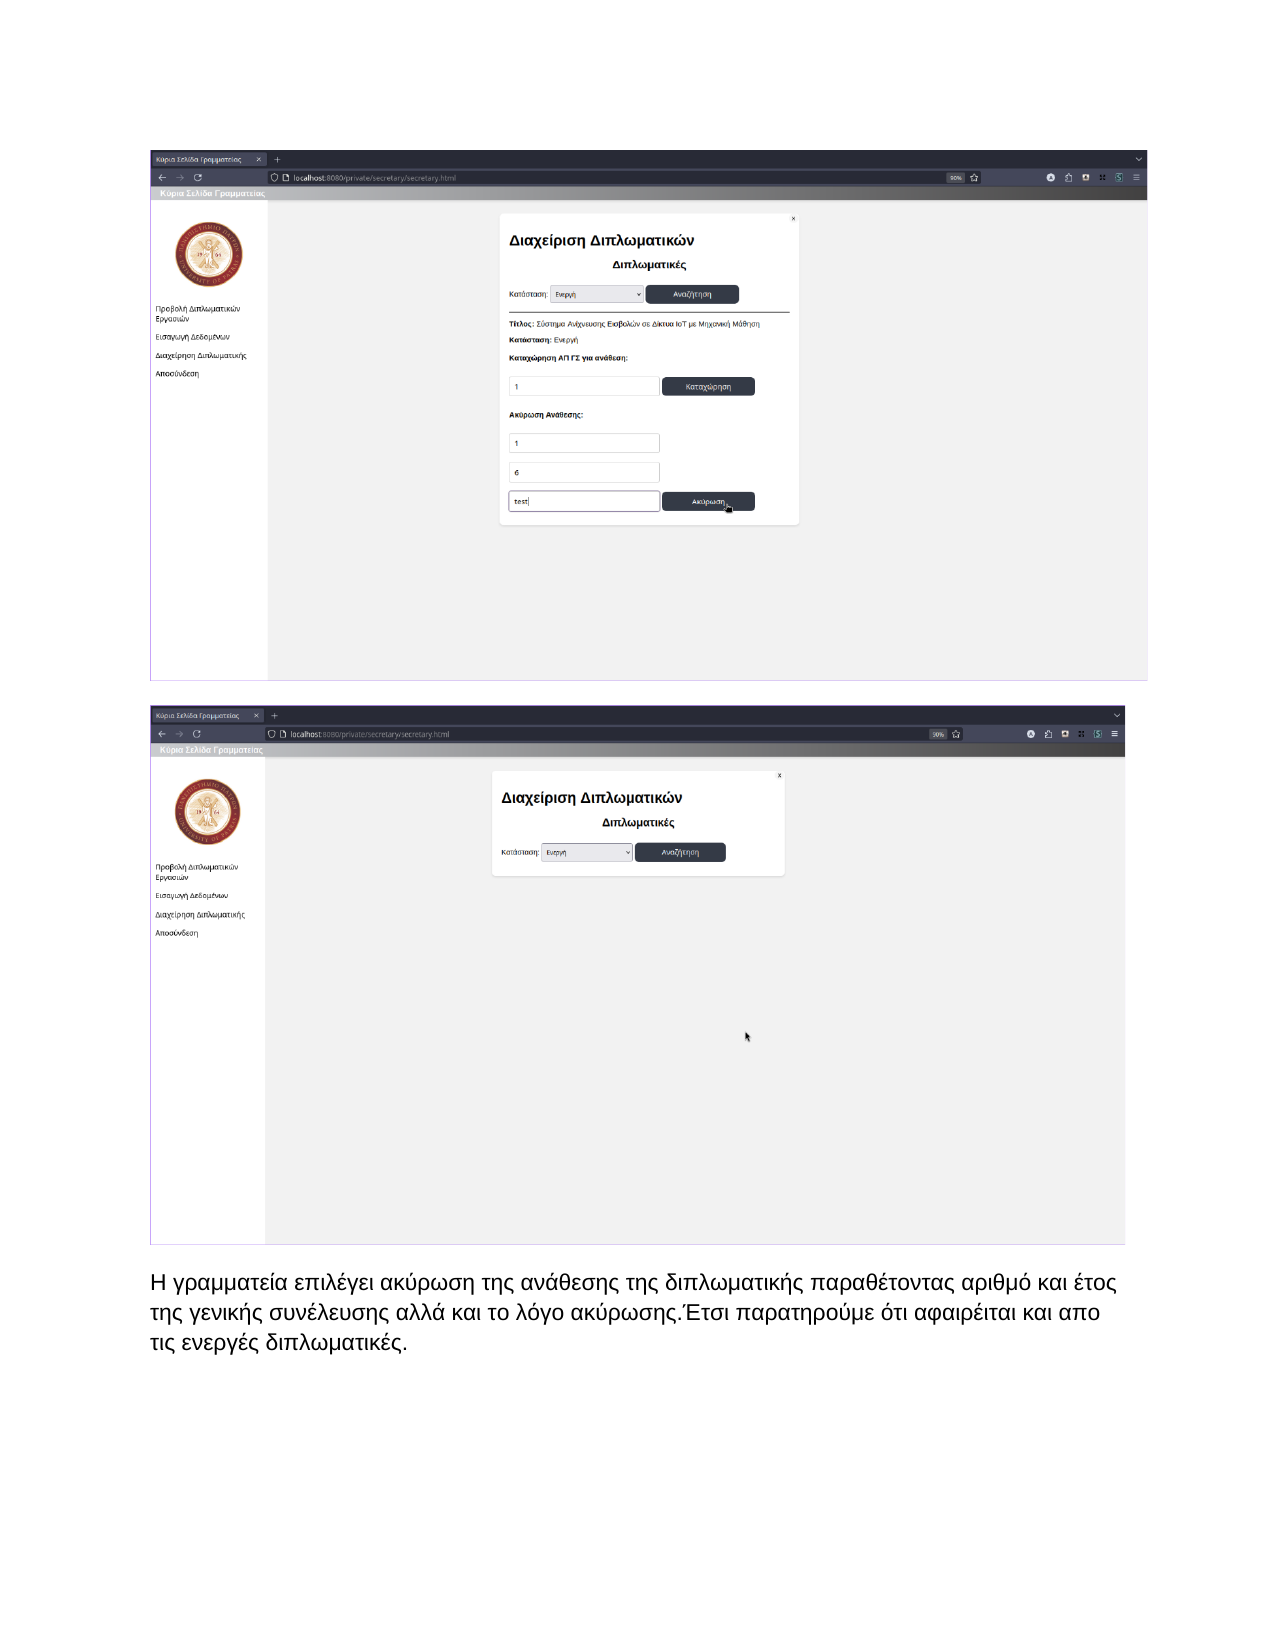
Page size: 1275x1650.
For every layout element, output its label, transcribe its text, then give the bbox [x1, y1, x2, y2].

text Η γραμματεία επιλέγει ακύρωση της ανάθεσης της διπλωματικής παραθέτοντας αριθμό και έτος της γενικής συνέλευσης αλλά και το λόγο ακύρωσης.Έτσι παρατηρούμε ότι αφαιρέιται και απο τις ενεργές διπλωματικές. [150, 1269, 1125, 1356]
picture [150, 705, 1125, 1245]
picture [150, 150, 1148, 681]
